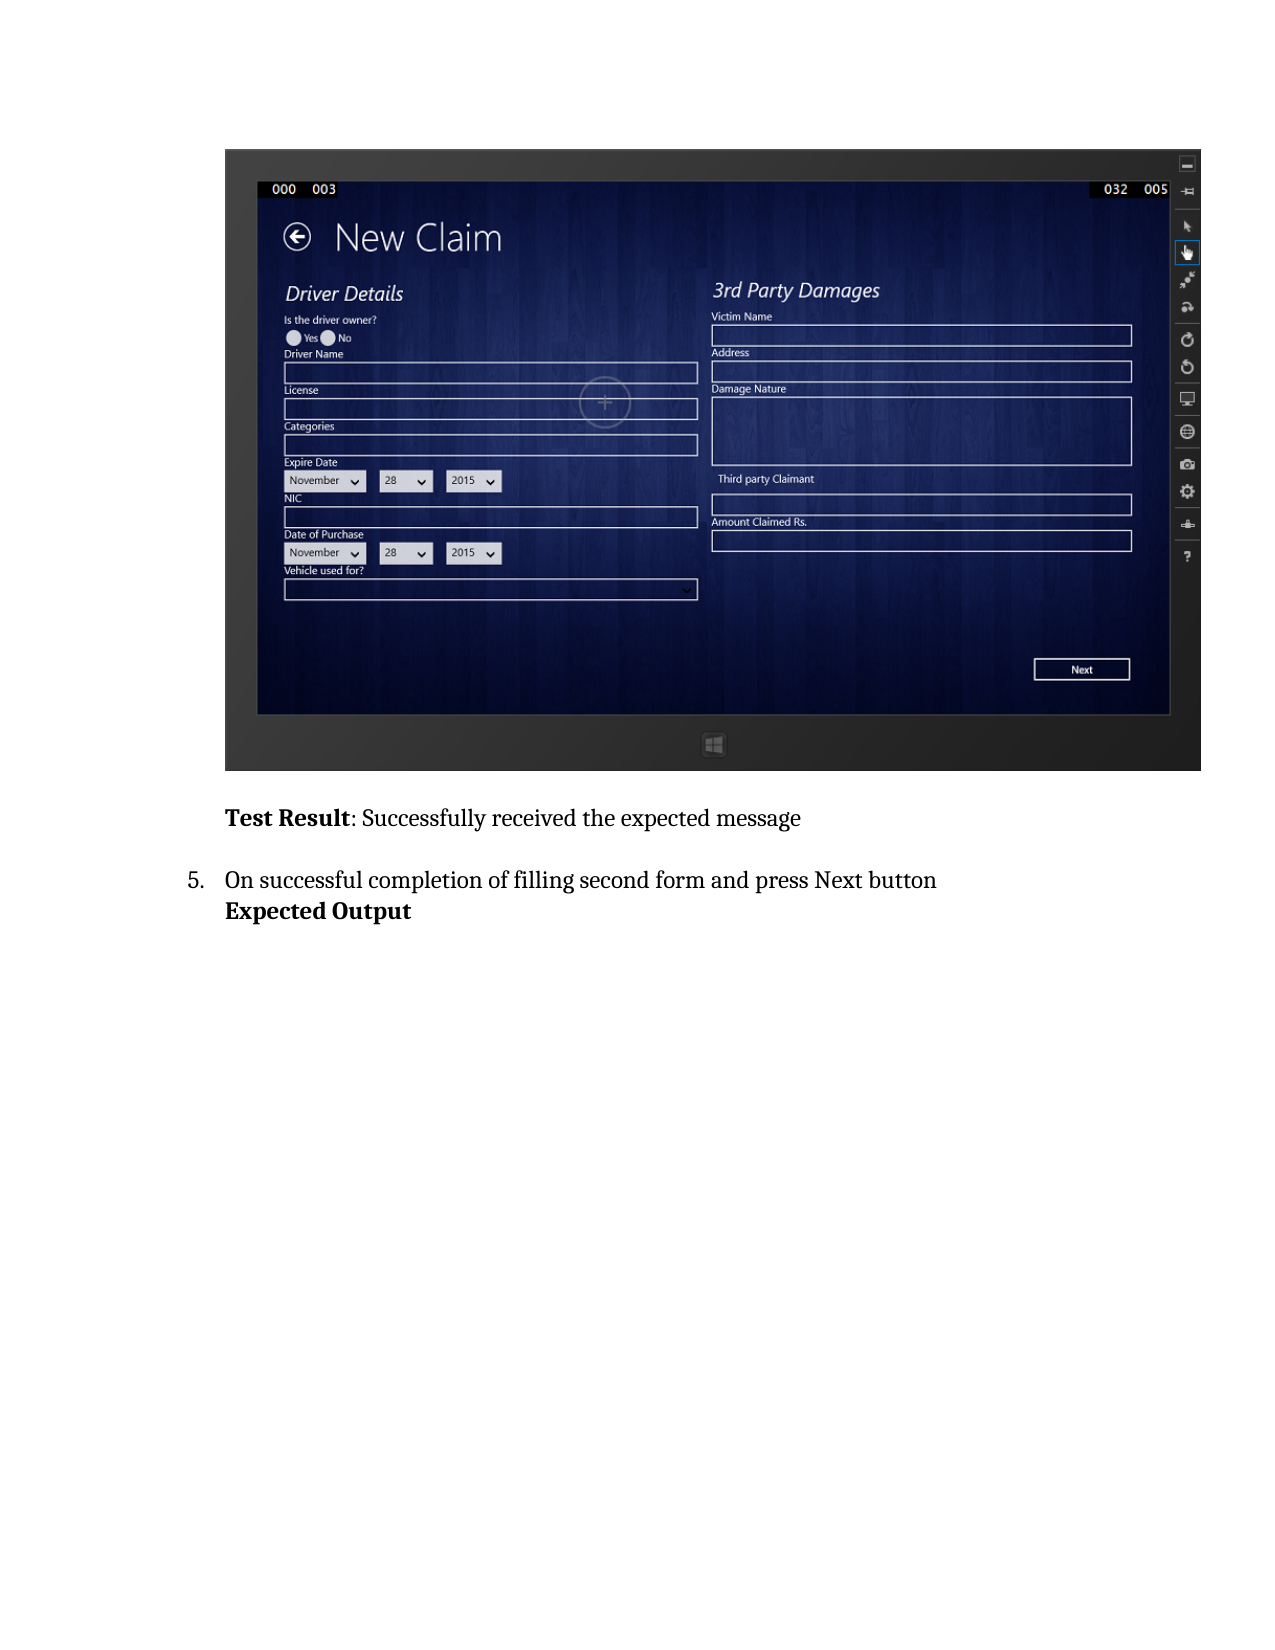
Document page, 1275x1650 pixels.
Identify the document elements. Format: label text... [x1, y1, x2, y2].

picture [225, 149, 1201, 771]
list Expected Output [225, 897, 1125, 926]
list On successful completion of filling second form and press Next button [187, 866, 1125, 894]
list Test Result: Successfully received the expected message [225, 804, 1125, 832]
